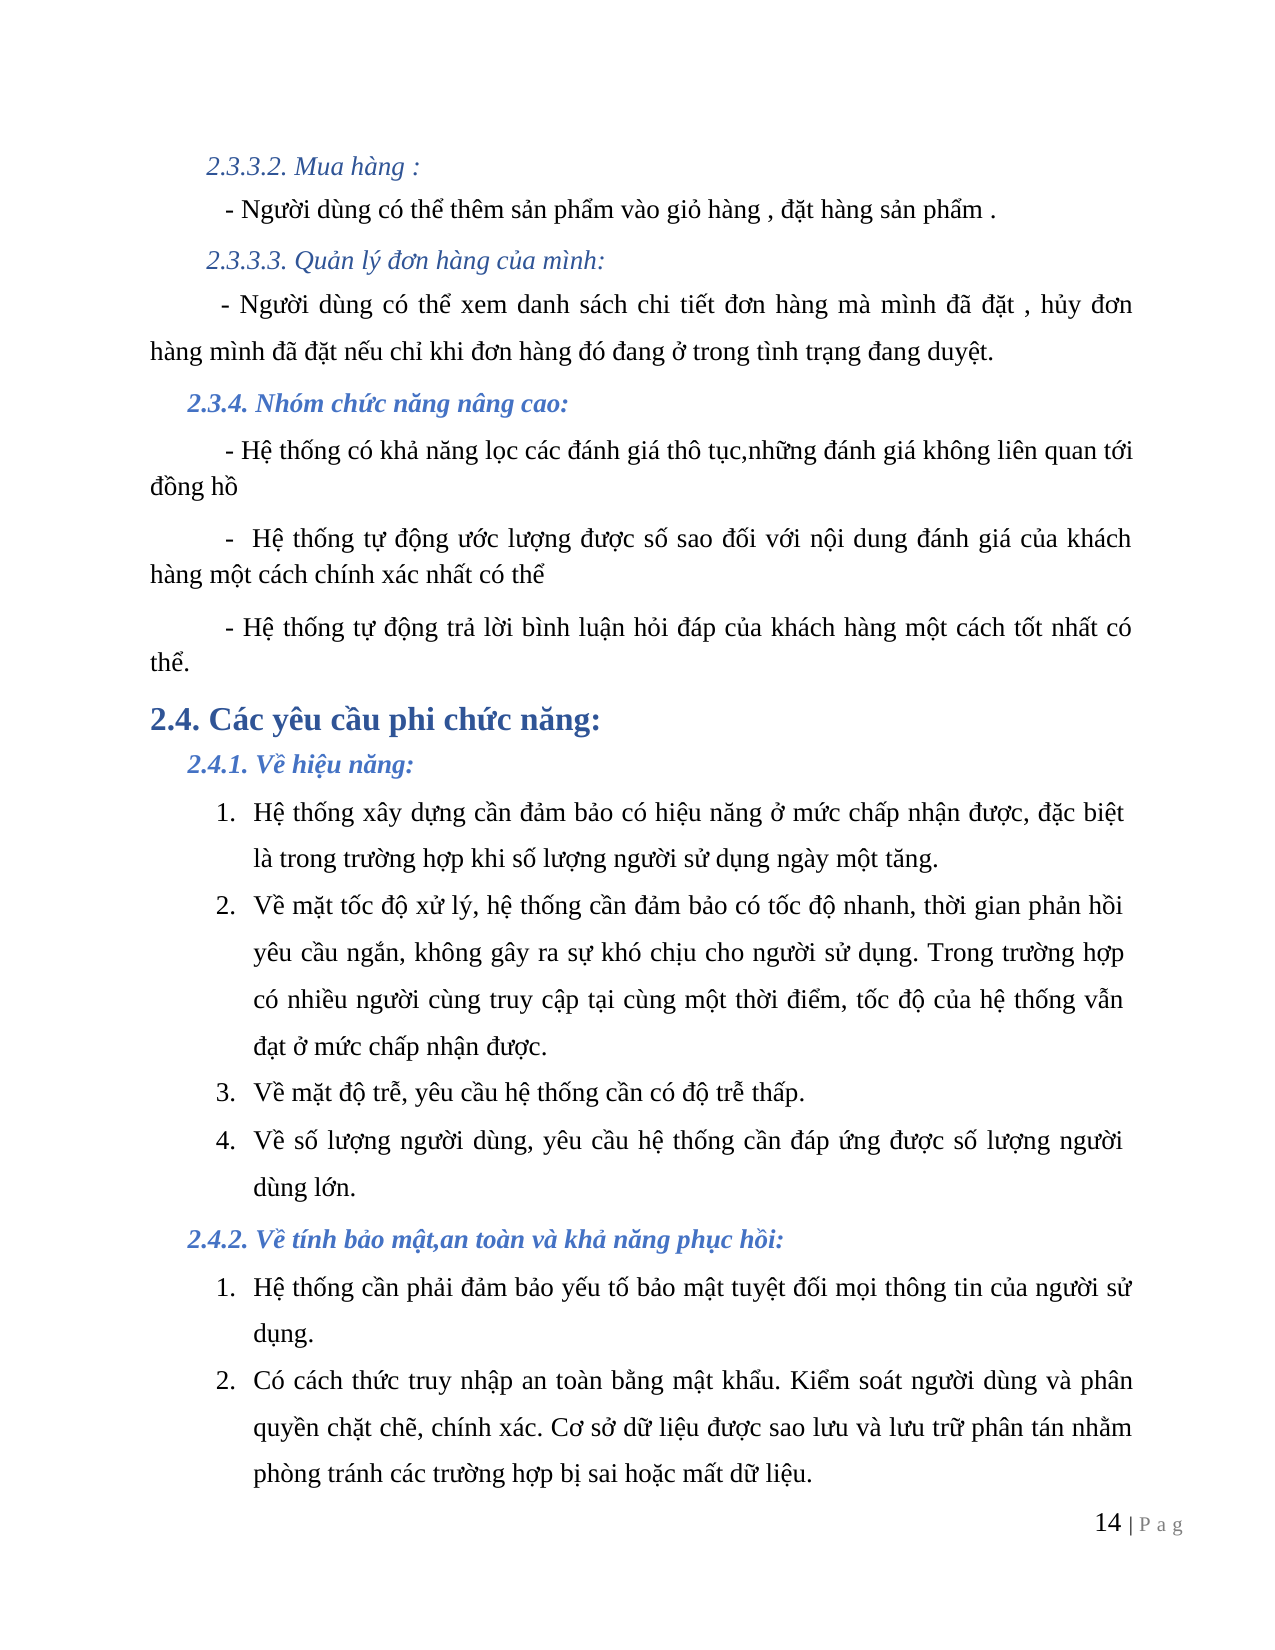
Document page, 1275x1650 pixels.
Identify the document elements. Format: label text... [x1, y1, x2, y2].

list Hệ thống cần phải đảm bảo yếu tố bảo mật tuyệt đối mọi thông tin của người sử dụng. [216, 1271, 1134, 1348]
subtitle 2.4.1. Về hiệu năng: [187, 748, 1134, 779]
text - Hệ thống có khả năng lọc các đánh giá thô tục,những đánh giá không liên quan tới đồng hồ [150, 434, 1134, 501]
subtitle 2.3.3.3. Quản lý đơn hàng của mình: [150, 244, 1134, 276]
subtitle 2.4.2. Về tính bảo mật,an toàn và khả năng phục hồi: [187, 1223, 1134, 1254]
text - Người dùng có thể thêm sản phẩm vào giỏ hàng , đặt hàng sản phẩm . [150, 194, 1134, 225]
list Hệ thống xây dựng cần đảm bảo có hiệu năng ở mức chấp nhận được, đặc biệt là trong trường hợp khi số lượng người sử dụng ngày một tăng. [216, 796, 1125, 874]
list Về mặt độ trễ, yêu cầu hệ thống cần có độ trễ thấp. [216, 1077, 1125, 1108]
subtitle 2.4. Các yêu cầu phi chức năng: [150, 699, 1134, 737]
text - Hệ thống tự động trả lời bình luận hỏi đáp của khách hàng một cách tốt nhất có thể. [150, 611, 1134, 678]
list Về số lượng người dùng, yêu cầu hệ thống cần đáp ứng được số lượng người dùng lớn. [216, 1124, 1125, 1202]
subtitle 2.3.4. Nhóm chức năng nâng cao: [187, 387, 1134, 418]
text - Hệ thống tự động ước lượng được số sao đối với nội dung đánh giá của khách hàng một cách chính xác nhất có thể [150, 523, 1134, 589]
list Có cách thức truy nhập an toàn bằng mật khẩu. Kiểm soát người dùng và phân quyền chặt chẽ, chính xác. Cơ sở dữ liệu được sao lưu và lưu trữ phân tán nhằm phòng tránh các trường hợp bị sai hoặc mất dữ liệu. [216, 1364, 1134, 1488]
text - Người dùng có thể xem danh sách chi tiết đơn hàng mà mình đã đặt , hủy đơn hàng mình đã đặt nếu chỉ khi đơn hàng đó đang ở trong tình trạng đang duyệt. [150, 288, 1134, 366]
list Về mặt tốc độ xử lý, hệ thống cần đảm bảo có tốc độ nhanh, thời gian phản hồi yêu cầu ngắn, không gây ra sự khó chịu cho người sử dụng. Trong trường hợp có nhiều người cùng truy cập tại cùng một thời điểm, tốc độ của hệ thống vẫn đạt ở mức chấp nhận được. [216, 889, 1125, 1061]
subtitle 2.3.3.2. Mua hàng : [150, 150, 1134, 181]
